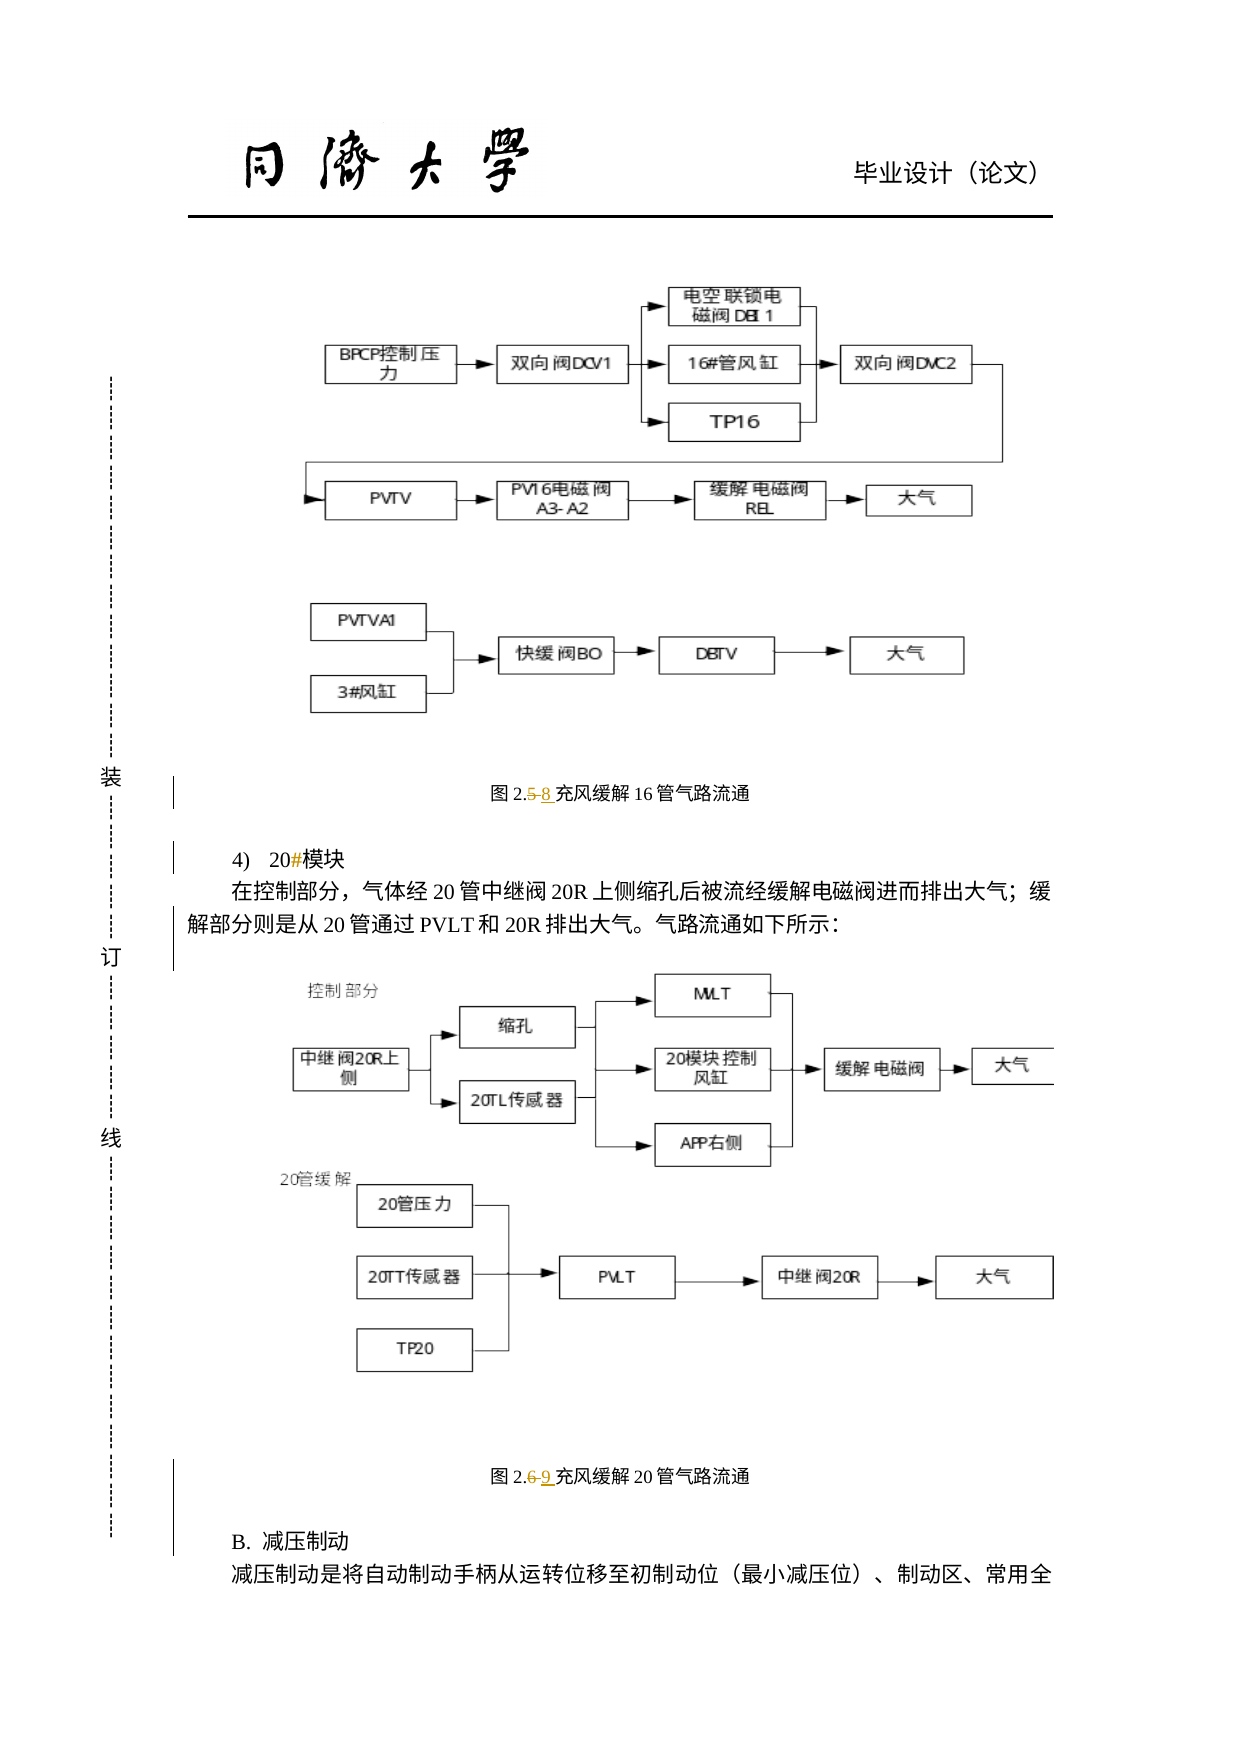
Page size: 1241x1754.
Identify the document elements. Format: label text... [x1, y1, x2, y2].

picture [224, 119, 547, 198]
list 20#模块 [232, 841, 1053, 874]
text 图2.充风缓解16管气路流通 [187, 776, 1053, 809]
text 图2.充风缓解20管气路流通 [187, 971, 1053, 1491]
text 在控制部分，气体经20管中继阀20R上侧缩孔后被流经缓解电磁阀进而排出大气；缓解部分则是从20管通过PVLT和20R排出大气。气路流通如下所示： [187, 874, 1053, 939]
text B. 减压制动 [187, 1524, 1053, 1556]
